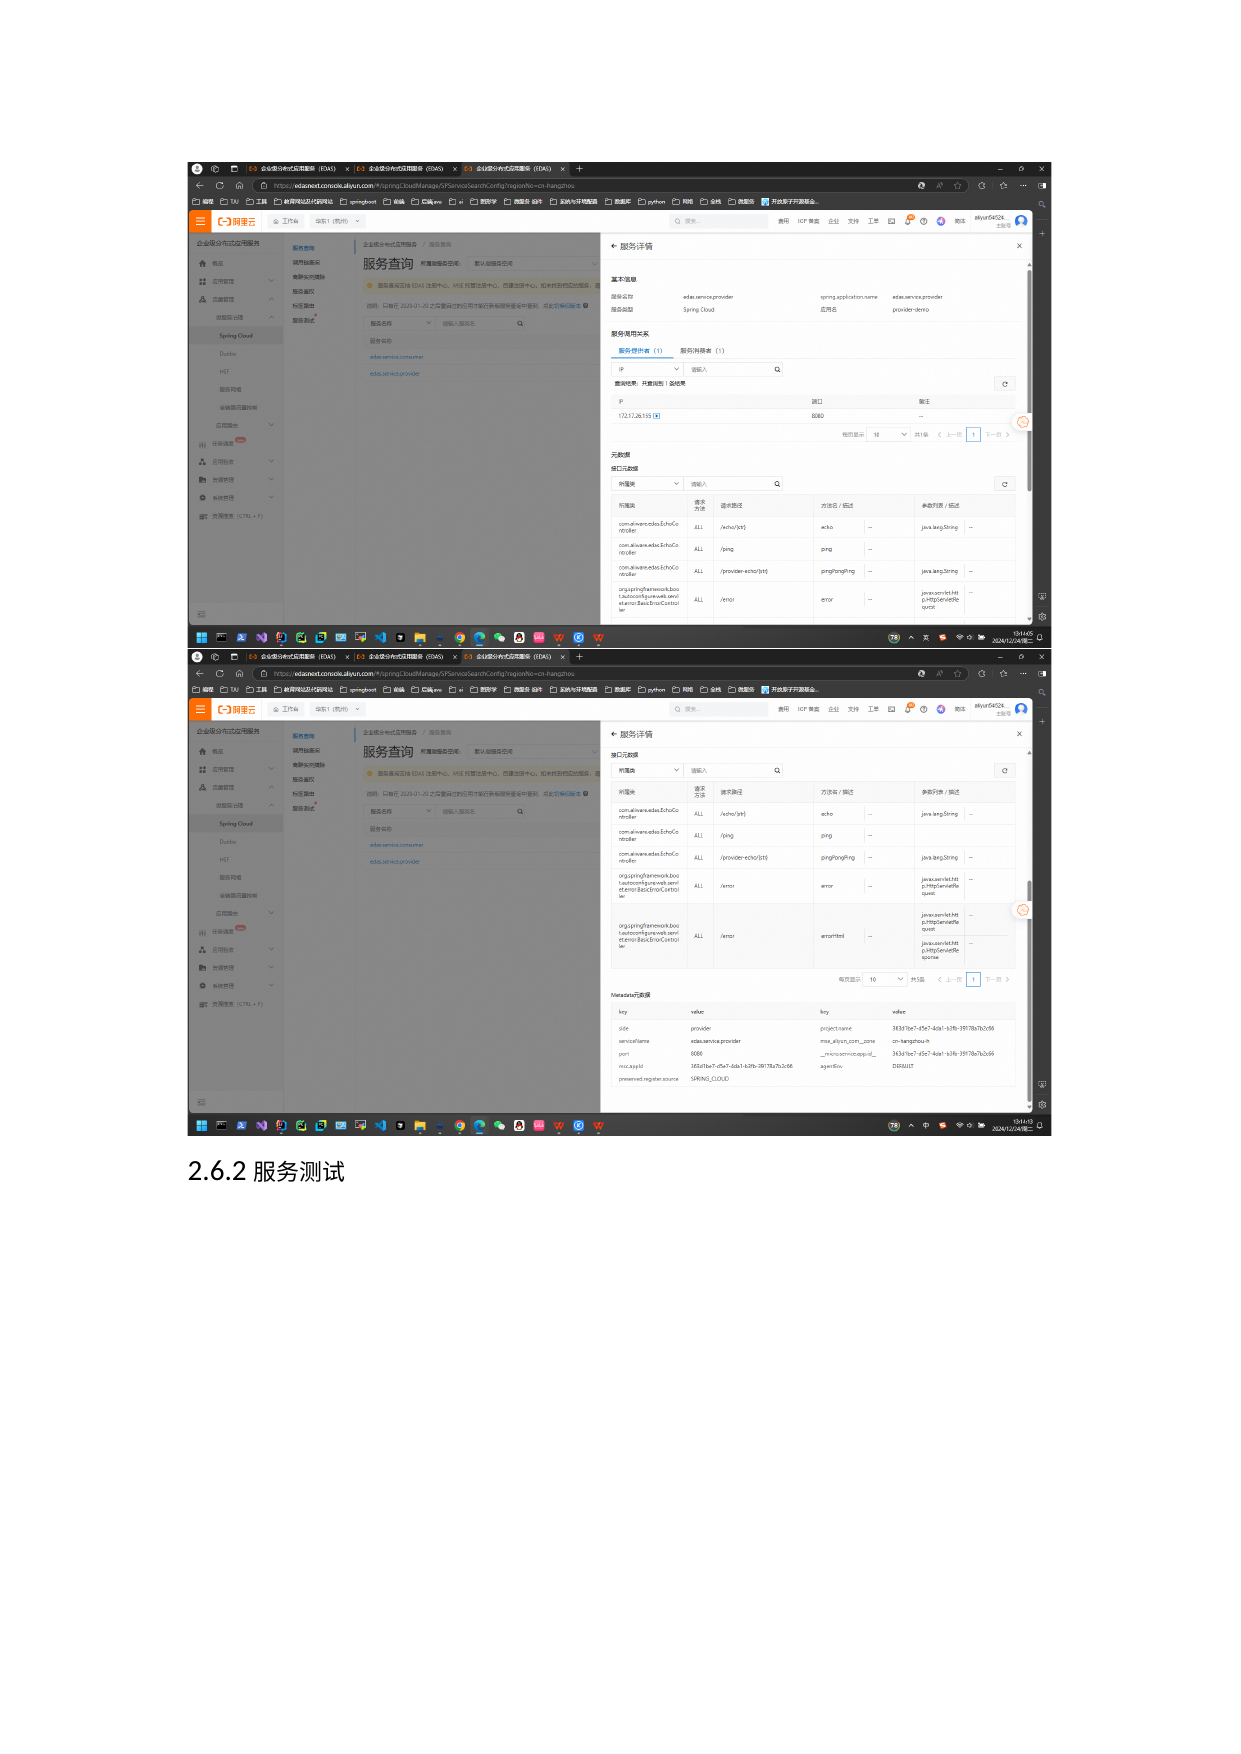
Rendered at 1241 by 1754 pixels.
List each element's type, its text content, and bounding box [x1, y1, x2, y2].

picture [187, 162, 1052, 648]
picture [187, 649, 1052, 1136]
list 服务测试 [187, 1137, 1053, 1202]
